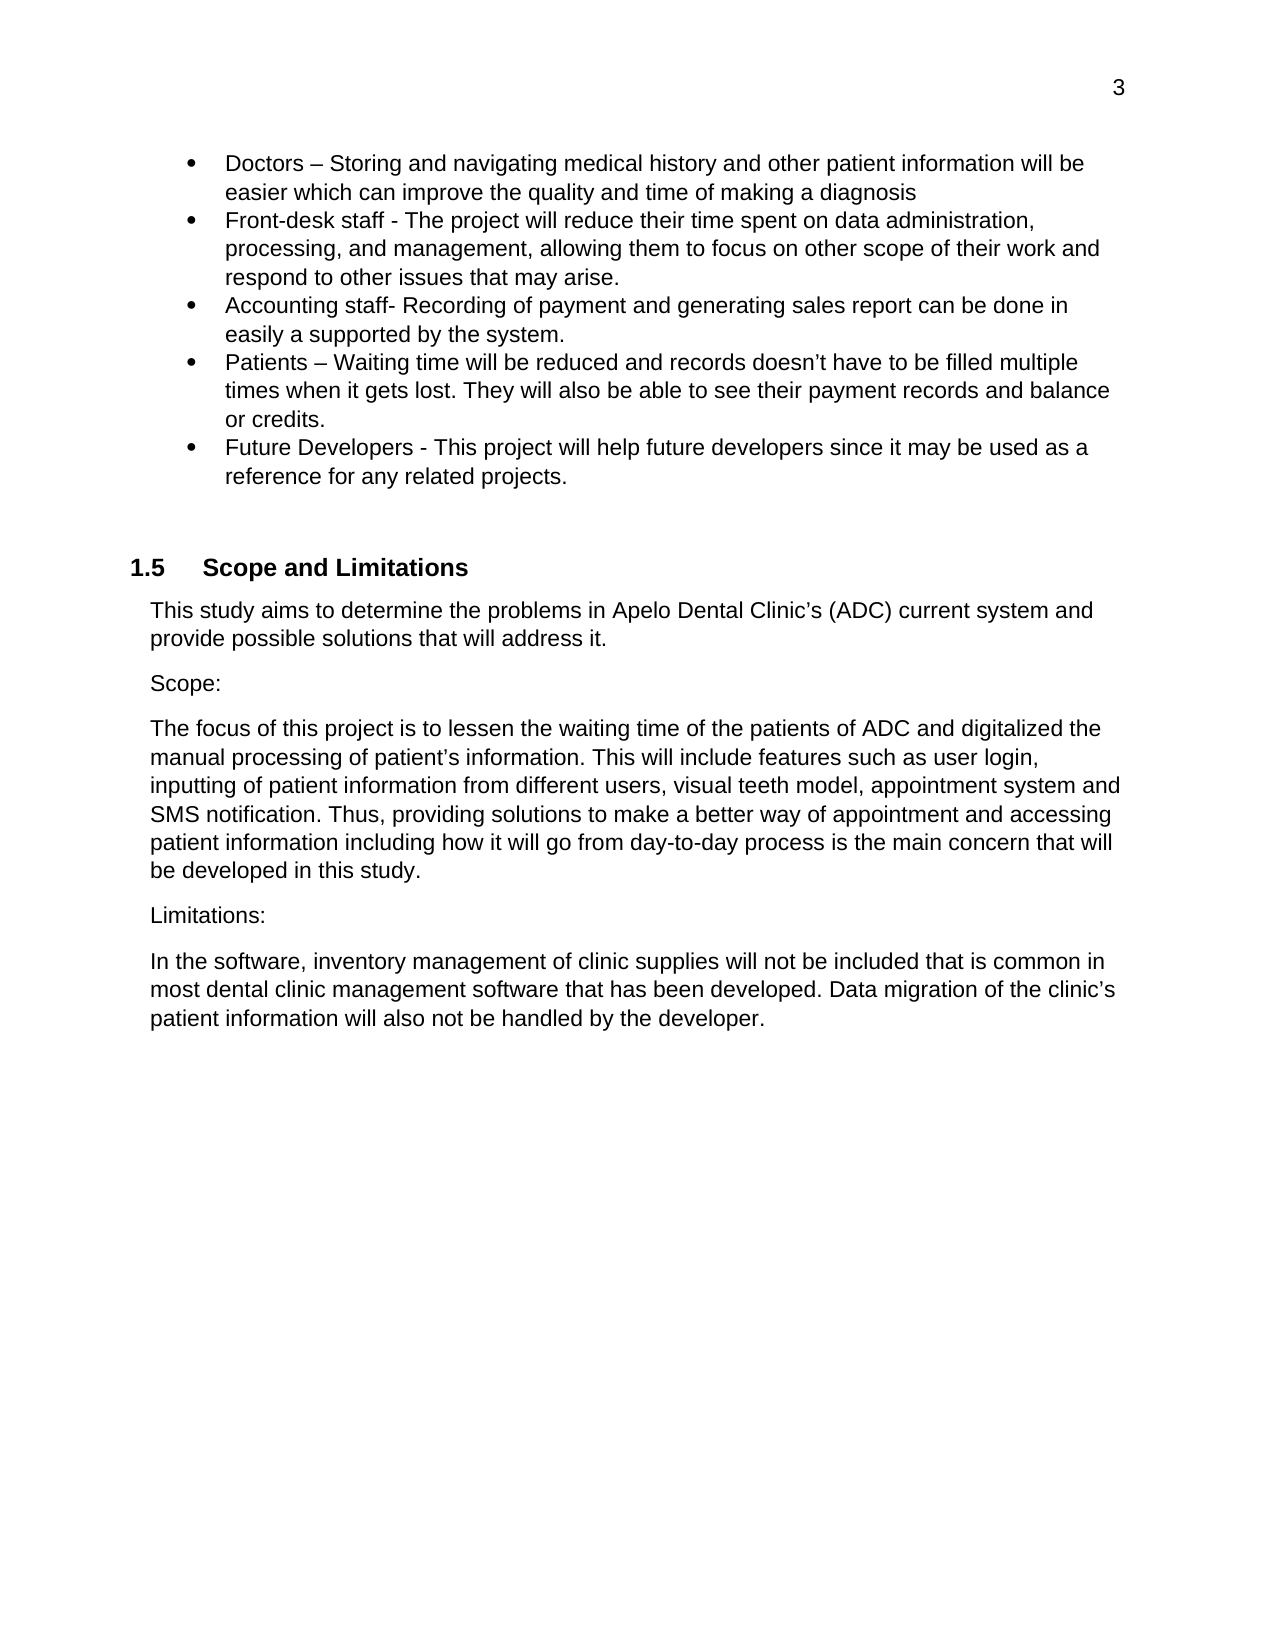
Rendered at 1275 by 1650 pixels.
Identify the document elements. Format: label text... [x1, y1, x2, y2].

list Doctors – Storing and navigating medical history and other patient information will be easier which can improve the quality and time of making a diagnosis [187, 150, 1125, 205]
text In the software, inventory management of clinic supplies will not be included that is common in most dental clinic management software that has been developed. Data migration of the clinic’s patient information will also not be handled by the developer. [150, 948, 1125, 1031]
list Front-desk staff - The project will reduce their time spent on data administration, processing, and management, allowing them to focus on other scope of their work and respond to other issues that may arise. [187, 207, 1125, 290]
text This study aims to determine the problems in Apelo Dental Clinic’s (ADC) current system and provide possible solutions that will address it. [150, 597, 1125, 651]
list Future Developers - This project will help future developers since it may be used as a reference for any related projects. [187, 434, 1125, 489]
list Patients – Waiting time will be reduced and records doesn’t have to be filled multiple times when it gets lost. They will also be able to see their payment records and balance or credits. [187, 349, 1125, 432]
subtitle Scope and Limitations [165, 553, 1125, 582]
text Limitations: [150, 902, 1125, 929]
text Scope: [150, 670, 1125, 696]
text The focus of this project is to lessen the waiting time of the patients of ADC and digitalized the manual processing of patient’s information. This will include features such as user login, inputting of patient information from different users, visual teeth model, appointment system and SMS notification. Thus, providing solutions to make a better way of appointment and accessing patient information including how it will go from day-to-day process is the main concern that will be developed in this study. [150, 715, 1125, 884]
list Accounting staff- Recording of payment and generating sales report can be done in easily a supported by the system. [187, 292, 1125, 347]
